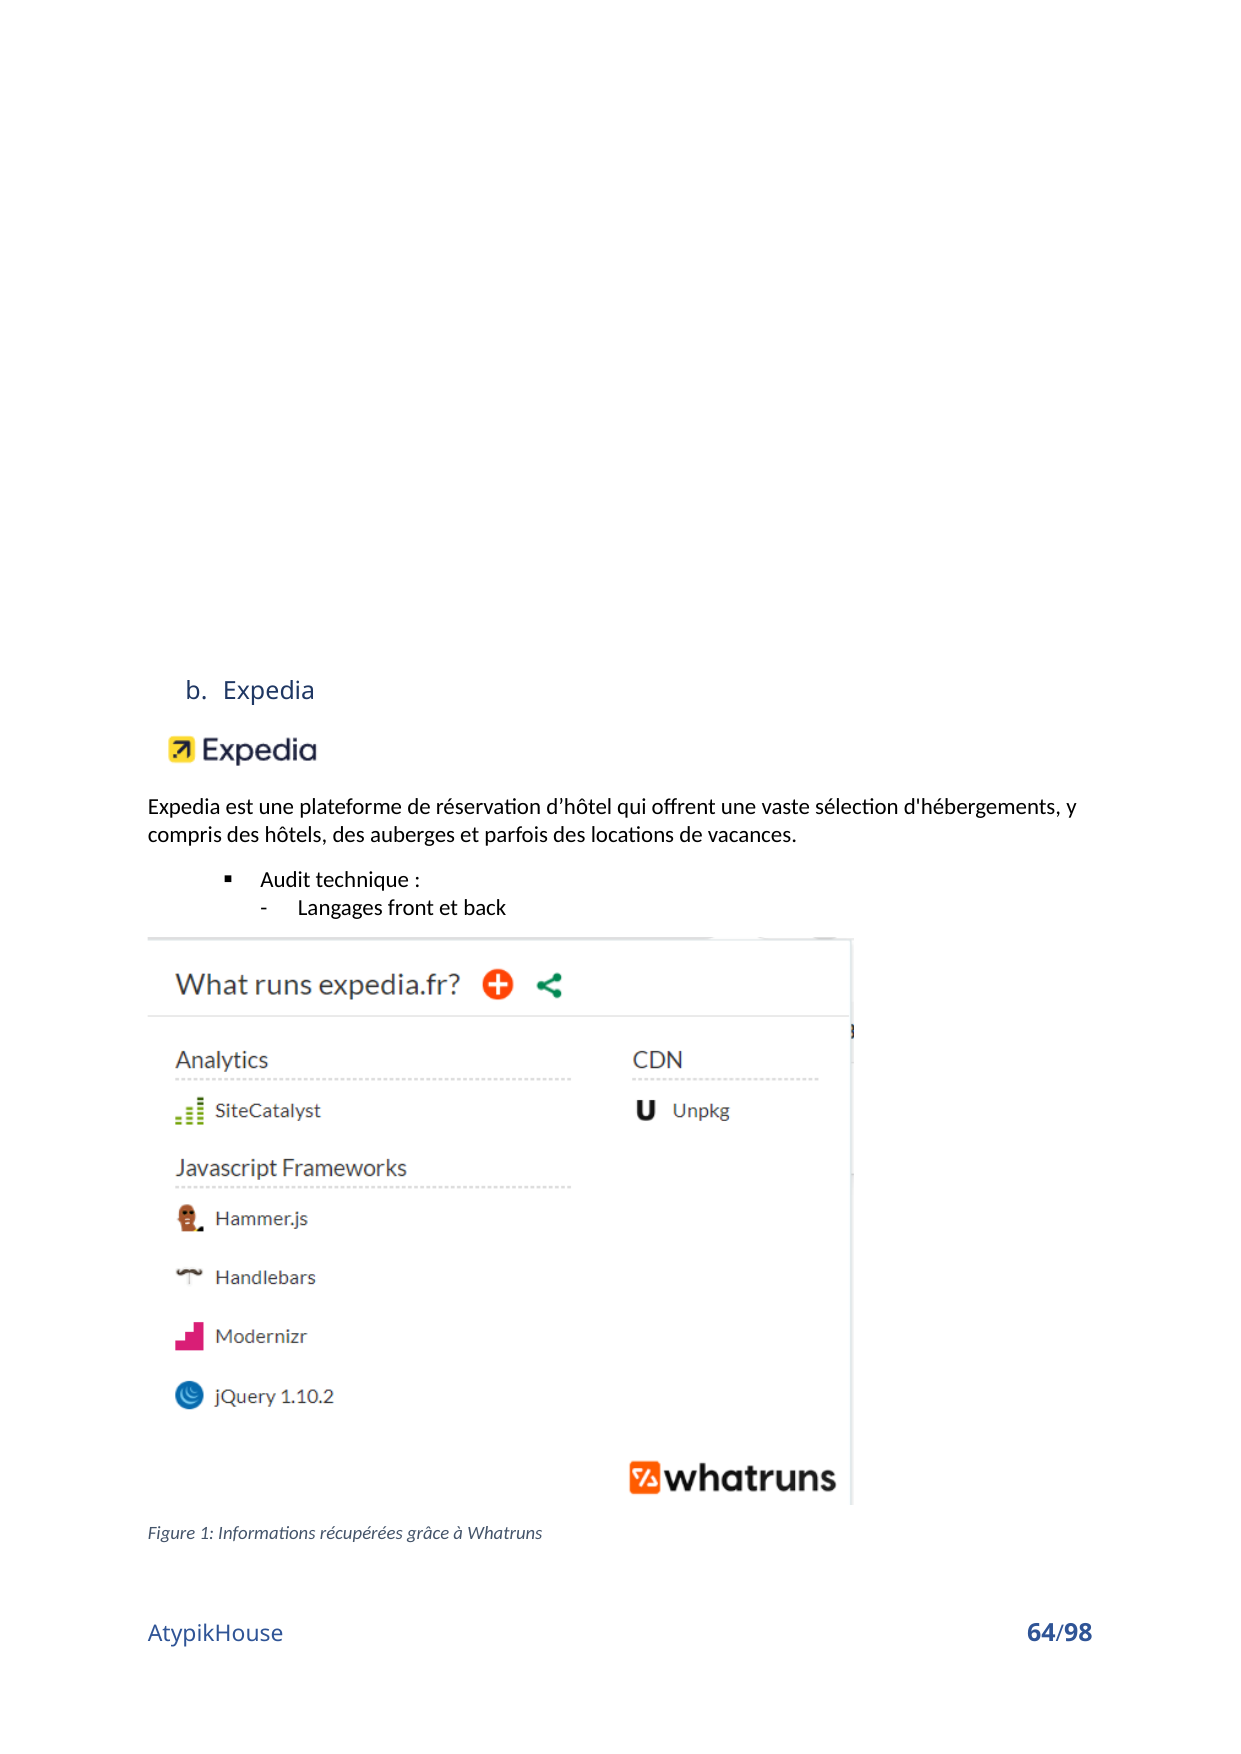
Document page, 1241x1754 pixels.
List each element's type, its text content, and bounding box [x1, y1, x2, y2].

subtitle Expedia [185, 673, 1093, 707]
list Audit technique : [223, 865, 1093, 893]
picture [147, 706, 325, 776]
text Expedia est une plateforme de réservation d’hôtel qui offrent une vaste sélection d'hébergements, y compris des hôtels, des auberges et parfois des locations de vacances. [148, 792, 1093, 848]
picture [147, 937, 854, 1505]
list Langages front et back [260, 893, 1093, 921]
text Figure 1: Informations récupérées grâce à Whatruns [148, 1521, 1093, 1544]
